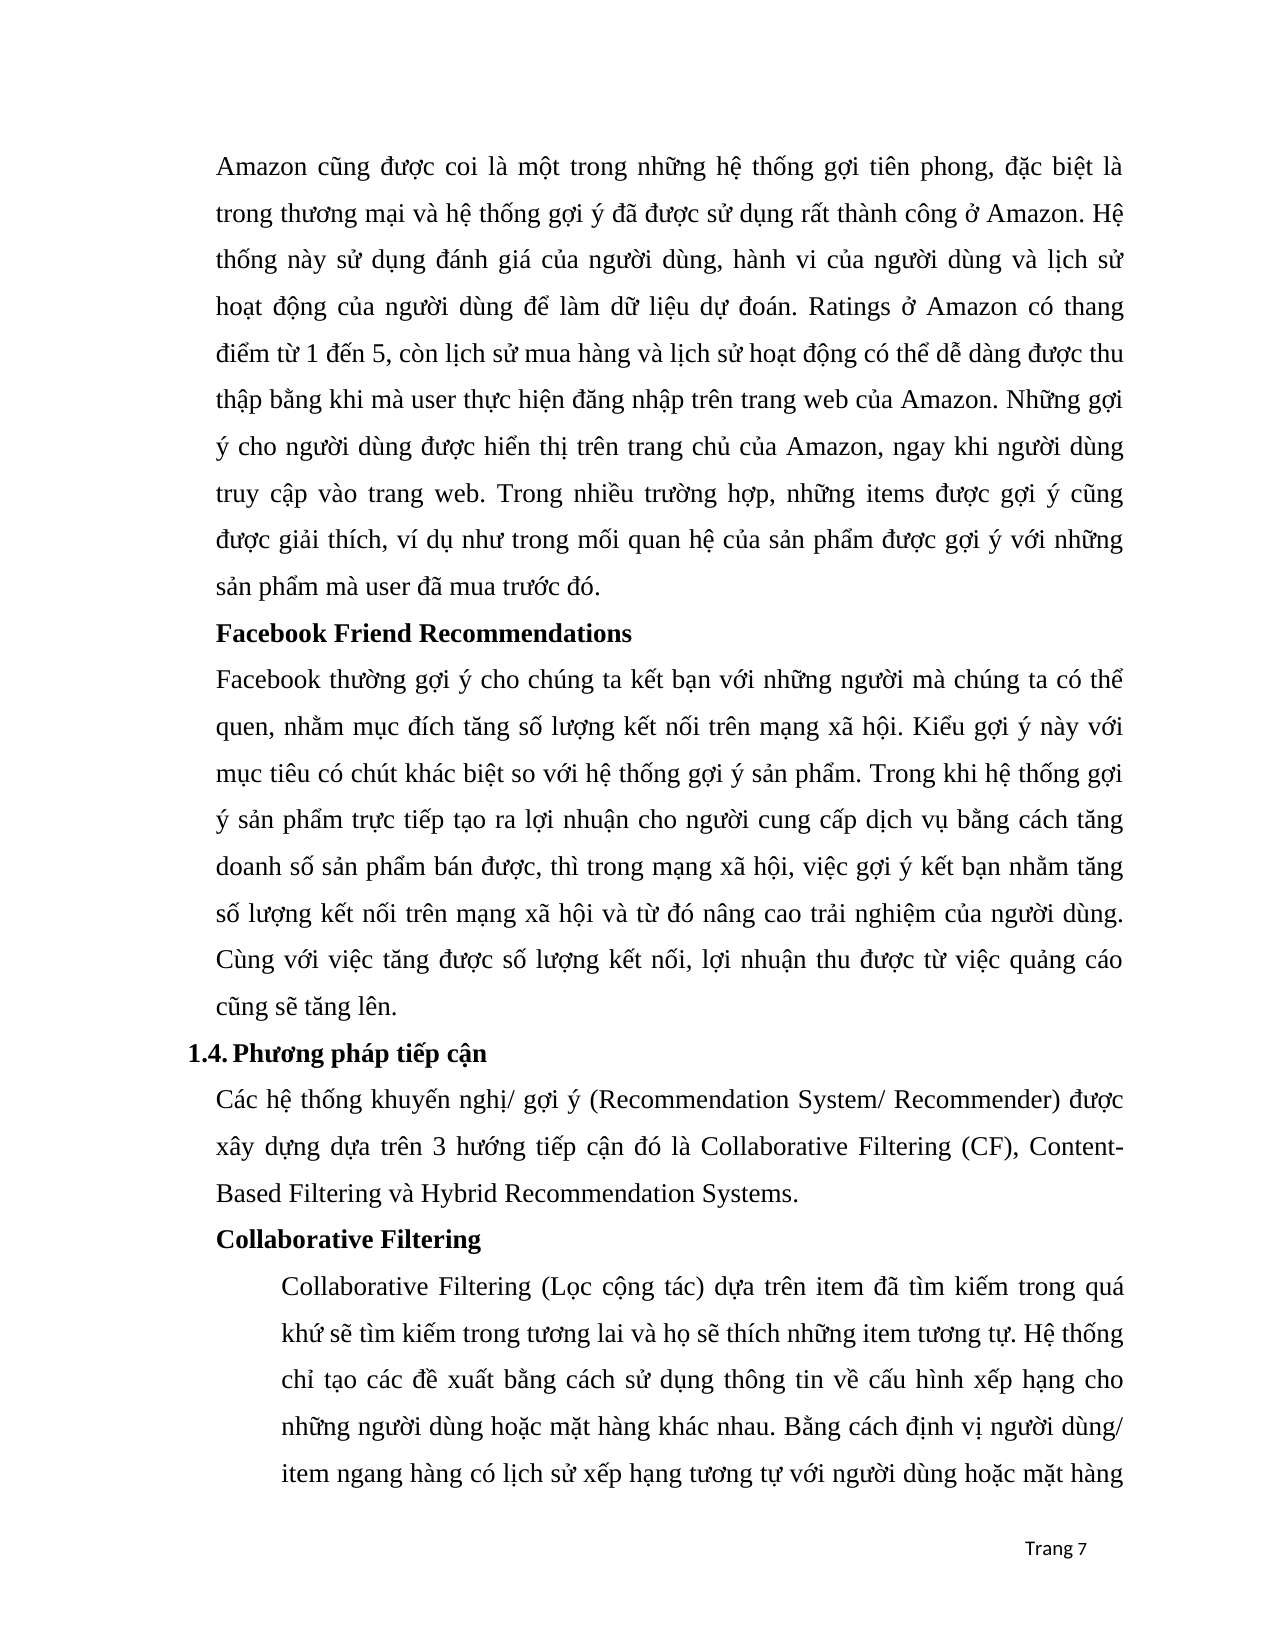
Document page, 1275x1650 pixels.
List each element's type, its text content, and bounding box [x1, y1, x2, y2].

text Facebook Friend Recommendations [216, 617, 1125, 648]
text Các hệ thống khuyến nghị/ gợi ý (Recommendation System/ Recommender) được xây dựng dựa trên 3 hướng tiếp cận đó là Collaborative Filtering (CF), Content-Based Filtering và Hybrid Recommendation Systems. [216, 1083, 1125, 1208]
text Collaborative Filtering [216, 1223, 1125, 1254]
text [281, 1270, 1125, 1488]
text Amazon cũng được coi là một trong những hệ thống gợi tiên phong, đặc biệt là trong thương mại và hệ thống gợi ý đã được sử dụng rất thành công ở Amazon. Hệ thống này sử dụng đánh giá của người dùng, hành vi của người dùng và lịch sử hoạt động của người dùng để làm dữ liệu dự đoán. Ratings ở Amazon có thang điểm từ 1 đến 5, còn lịch sử mua hàng và lịch sử hoạt động có thể dễ dàng được thu thập bằng khi mà user thực hiện đăng nhập trên trang web của Amazon. Những gợi ý cho người dùng được hiển thị trên trang chủ của Amazon, ngay khi người dùng truy cập vào trang web. Trong nhiều trường hợp, những items được gợi ý cũng được giải thích, ví dụ như trong mối quan hệ của sản phẩm được gợi ý với những sản phẩm mà user đã mua trước đó. [216, 150, 1125, 601]
text Facebook thường gợi ý cho chúng ta kết bạn với những người mà chúng ta có thể quen, nhằm mục đích tăng số lượng kết nối trên mạng xã hội. Kiểu gợi ý này với mục tiêu có chút khác biệt so với hệ thống gợi ý sản phẩm. Trong khi hệ thống gợi ý sản phẩm trực tiếp tạo ra lợi nhuận cho người cung cấp dịch vụ bằng cách tăng doanh số sản phẩm bán được, thì trong mạng xã hội, việc gợi ý kết bạn nhằm tăng số lượng kết nối trên mạng xã hội và từ đó nâng cao trải nghiệm của người dùng. Cùng với việc tăng được số lượng kết nối, lợi nhuận thu được từ việc quảng cáo cũng sẽ tăng lên. [216, 663, 1125, 1021]
subtitle Phương pháp tiếp cận [187, 1037, 1125, 1068]
